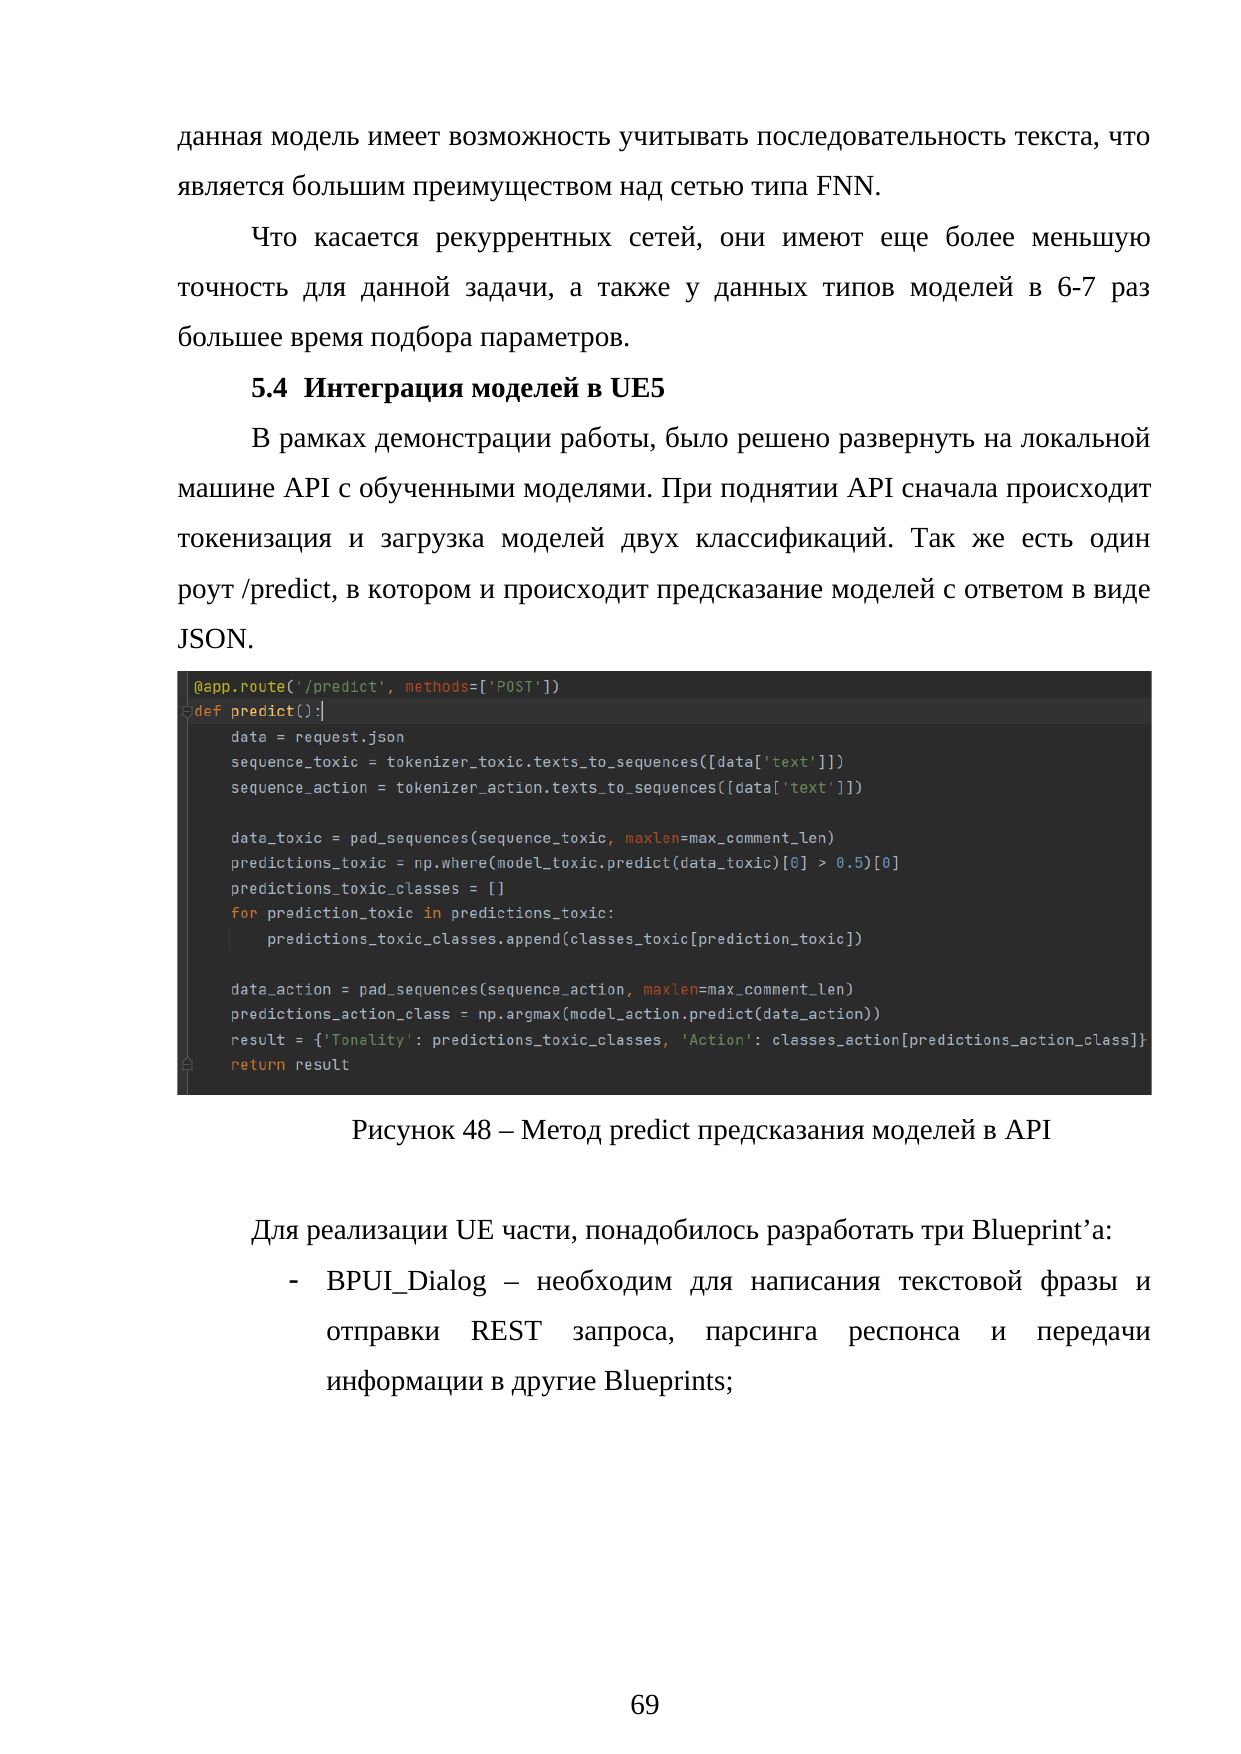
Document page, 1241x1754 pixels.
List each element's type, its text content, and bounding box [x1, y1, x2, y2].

list BPUI_Dialog – необходим для написания текстовой фразы и отправки REST запроса, парсинга респонса и передачи информации в другие Blueprints; [288, 1263, 1152, 1397]
text Что касается рекуррентных сетей, они имеют еще более меньшую точность для данной задачи, а также у данных типов моделей в 6-7 раз большее время подбора параметров. [177, 219, 1152, 353]
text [177, 118, 1152, 202]
text В рамках демонстрации работы, было решено развернуть на локальной машине API с обученными моделями. При поднятии API сначала происходит токенизация и загрузка моделей двух классификаций. Так же есть один роут /predict, в котором и происходит предсказание моделей с ответом в виде JSON. [177, 420, 1152, 655]
text Для реализации UE части, понадобилось разработать три Blueprint’a: [177, 1212, 1152, 1246]
picture [177, 671, 1152, 1095]
text Рисунок 48 – Метод predict предсказания моделей в API [177, 1112, 1152, 1145]
subtitle Интеграция моделей в UE5 [251, 370, 1152, 403]
